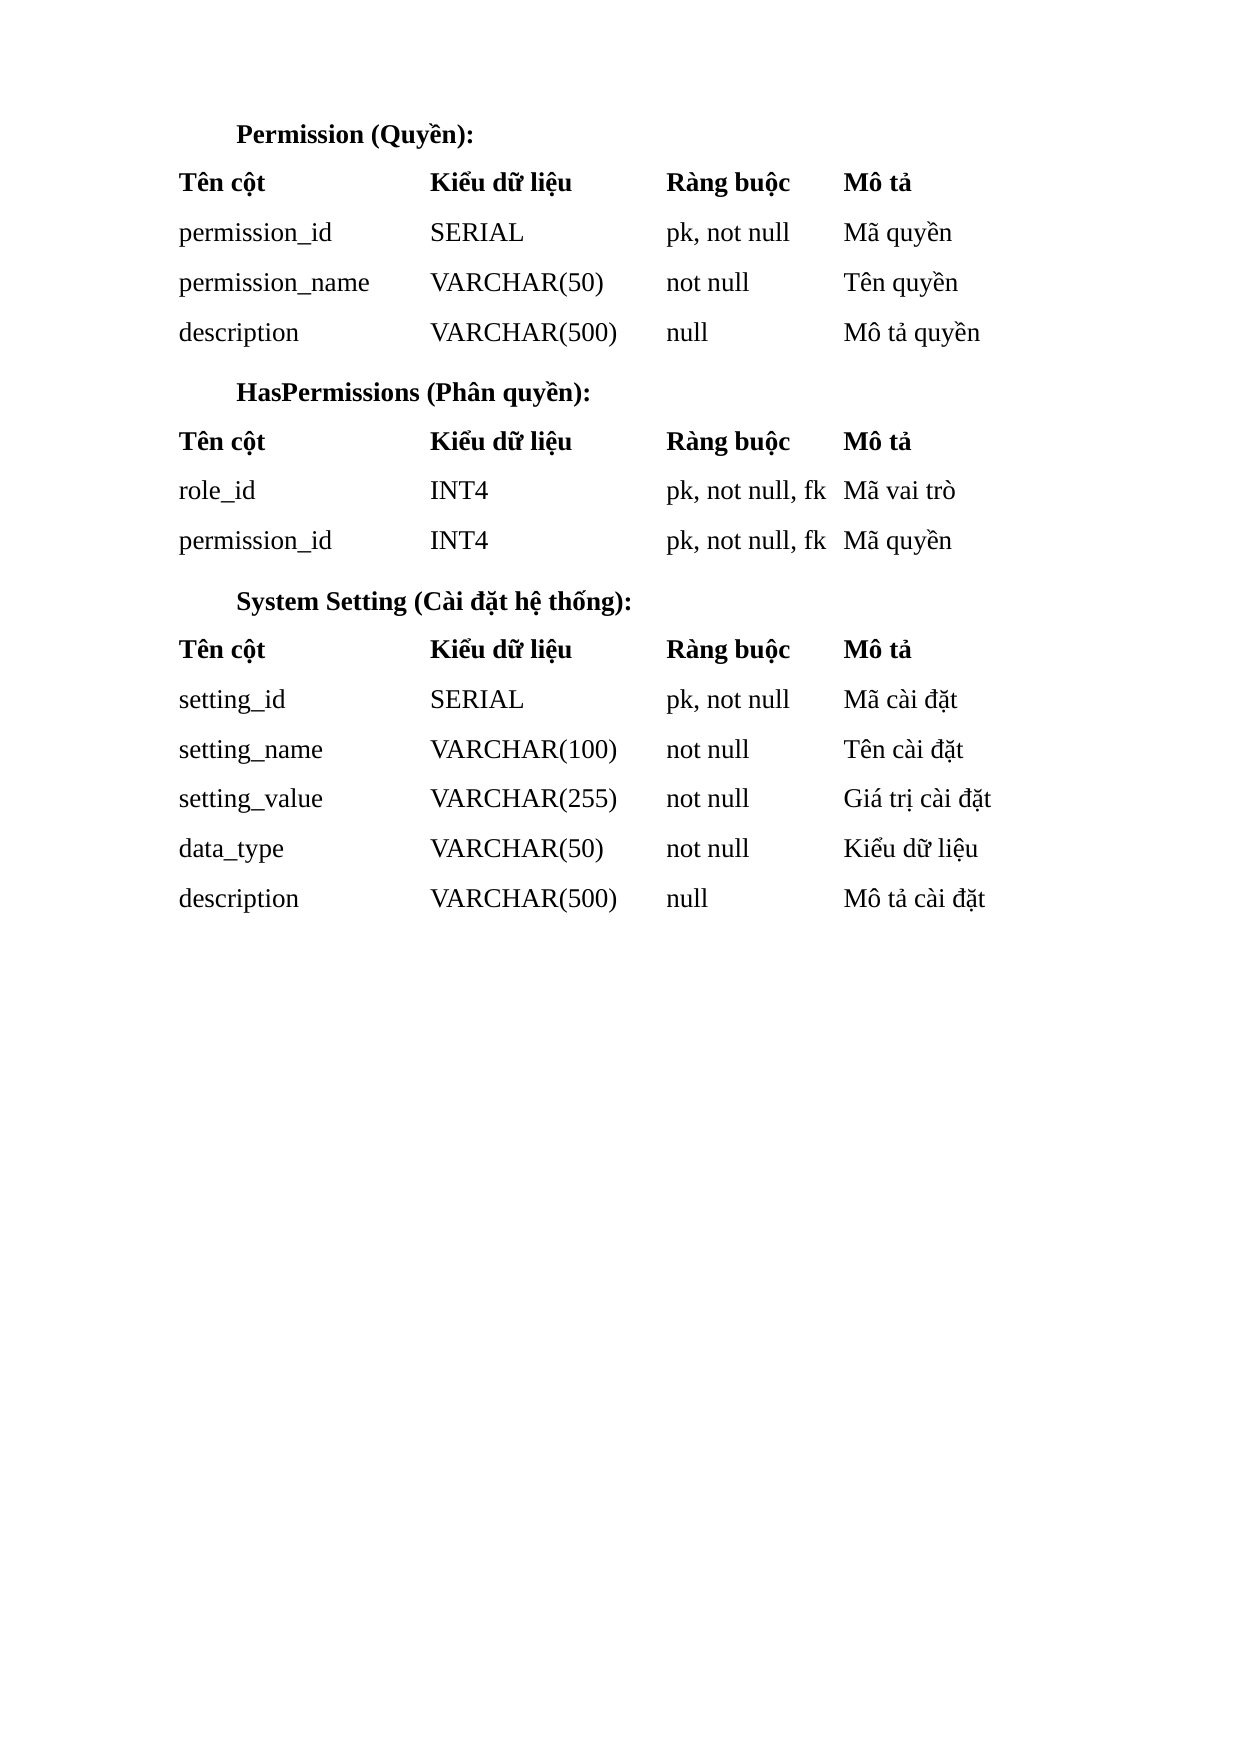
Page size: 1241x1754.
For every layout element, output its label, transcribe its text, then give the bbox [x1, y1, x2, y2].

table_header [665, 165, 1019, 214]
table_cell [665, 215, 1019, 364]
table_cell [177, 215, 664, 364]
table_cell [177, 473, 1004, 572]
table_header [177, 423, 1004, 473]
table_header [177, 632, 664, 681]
text HasPermissions (Phân quyền): [177, 376, 1152, 408]
text System Setting (Cài đặt hệ thống): [177, 585, 1152, 616]
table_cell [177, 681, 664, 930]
text Permission (Quyền): [177, 118, 1152, 149]
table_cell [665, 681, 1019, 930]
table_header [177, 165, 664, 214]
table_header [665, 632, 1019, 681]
